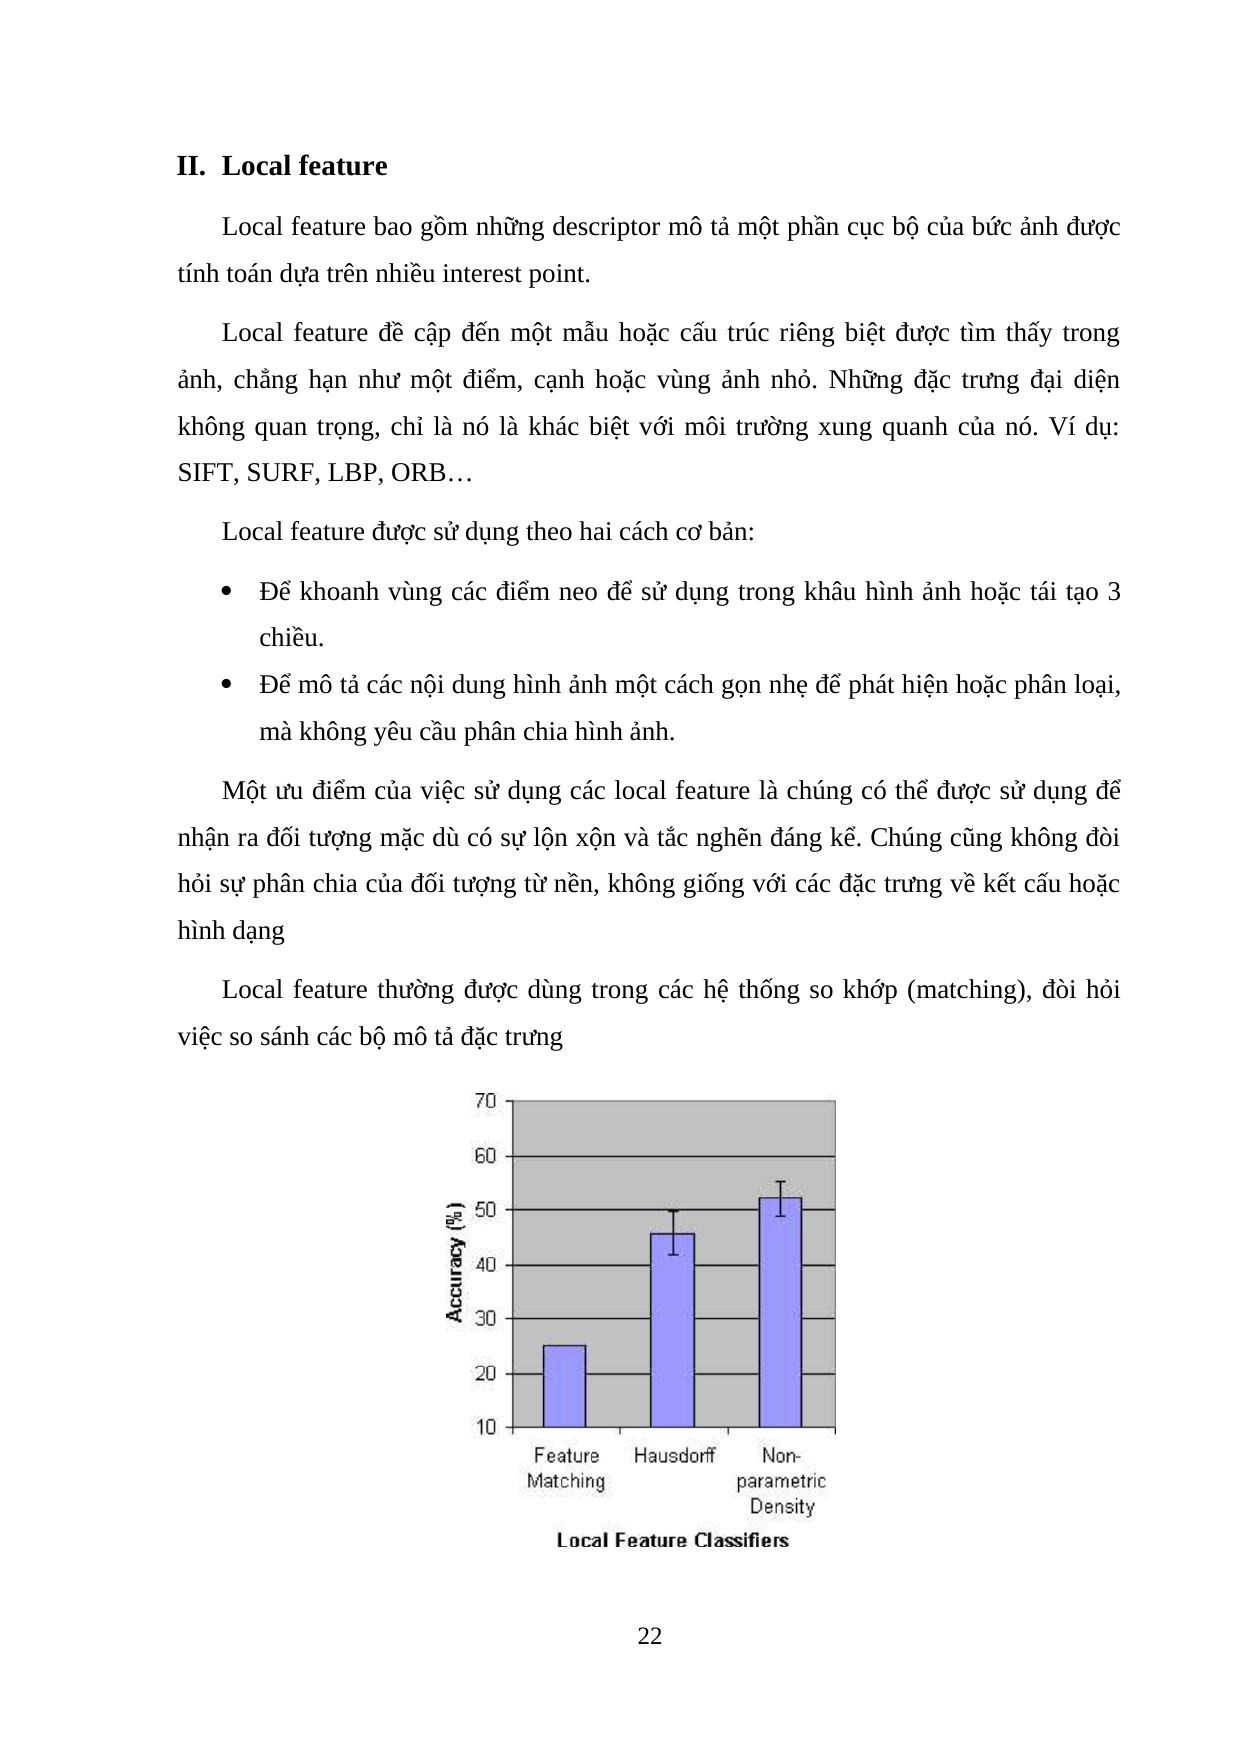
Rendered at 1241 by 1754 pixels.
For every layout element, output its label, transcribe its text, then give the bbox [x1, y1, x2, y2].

subtitle Local feature [176, 148, 1122, 181]
text Local feature được sử dụng theo hai cách cơ bản: [177, 516, 1122, 547]
text Một ưu điểm của việc sử dụng các local feature là chúng có thể được sử dụng để nhận ra đối tượng mặc dù có sự lộn xộn và tắc nghẽn đáng kể. Chúng cũng không đòi hỏi sự phân chia của đối tượng từ nền, không giống với các đặc trưng về kết cấu hoặc hình dạng [177, 774, 1122, 945]
list Để mô tả các nội dung hình ảnh một cách gọn nhẹ để phát hiện hoặc phân loại, mà không yêu cầu phân chia hình ảnh. [222, 668, 1122, 746]
picture [406, 1079, 893, 1566]
list Để khoanh vùng các điểm neo để sử dụng trong khâu hình ảnh hoặc tái tạo 3 chiều. [222, 575, 1122, 653]
text Local feature bao gồm những descriptor mô tả một phần cục bộ của bức ảnh được tính toán dựa trên nhiều interest point. [177, 211, 1122, 288]
text Local feature đề cập đến một mẫu hoặc cấu trúc riêng biệt được tìm thấy trong ảnh, chẳng hạn như một điểm, cạnh hoặc vùng ảnh nhỏ. Những đặc trưng đại diện không quan trọng, chỉ là nó là khác biệt với môi trường xung quanh của nó. Ví dụ: SIFT, SURF, LBP, ORB… [177, 316, 1122, 487]
text Local feature thường được dùng trong các hệ thống so khớp (matching), đòi hỏi việc so sánh các bộ mô tả đặc trưng [177, 973, 1122, 1051]
